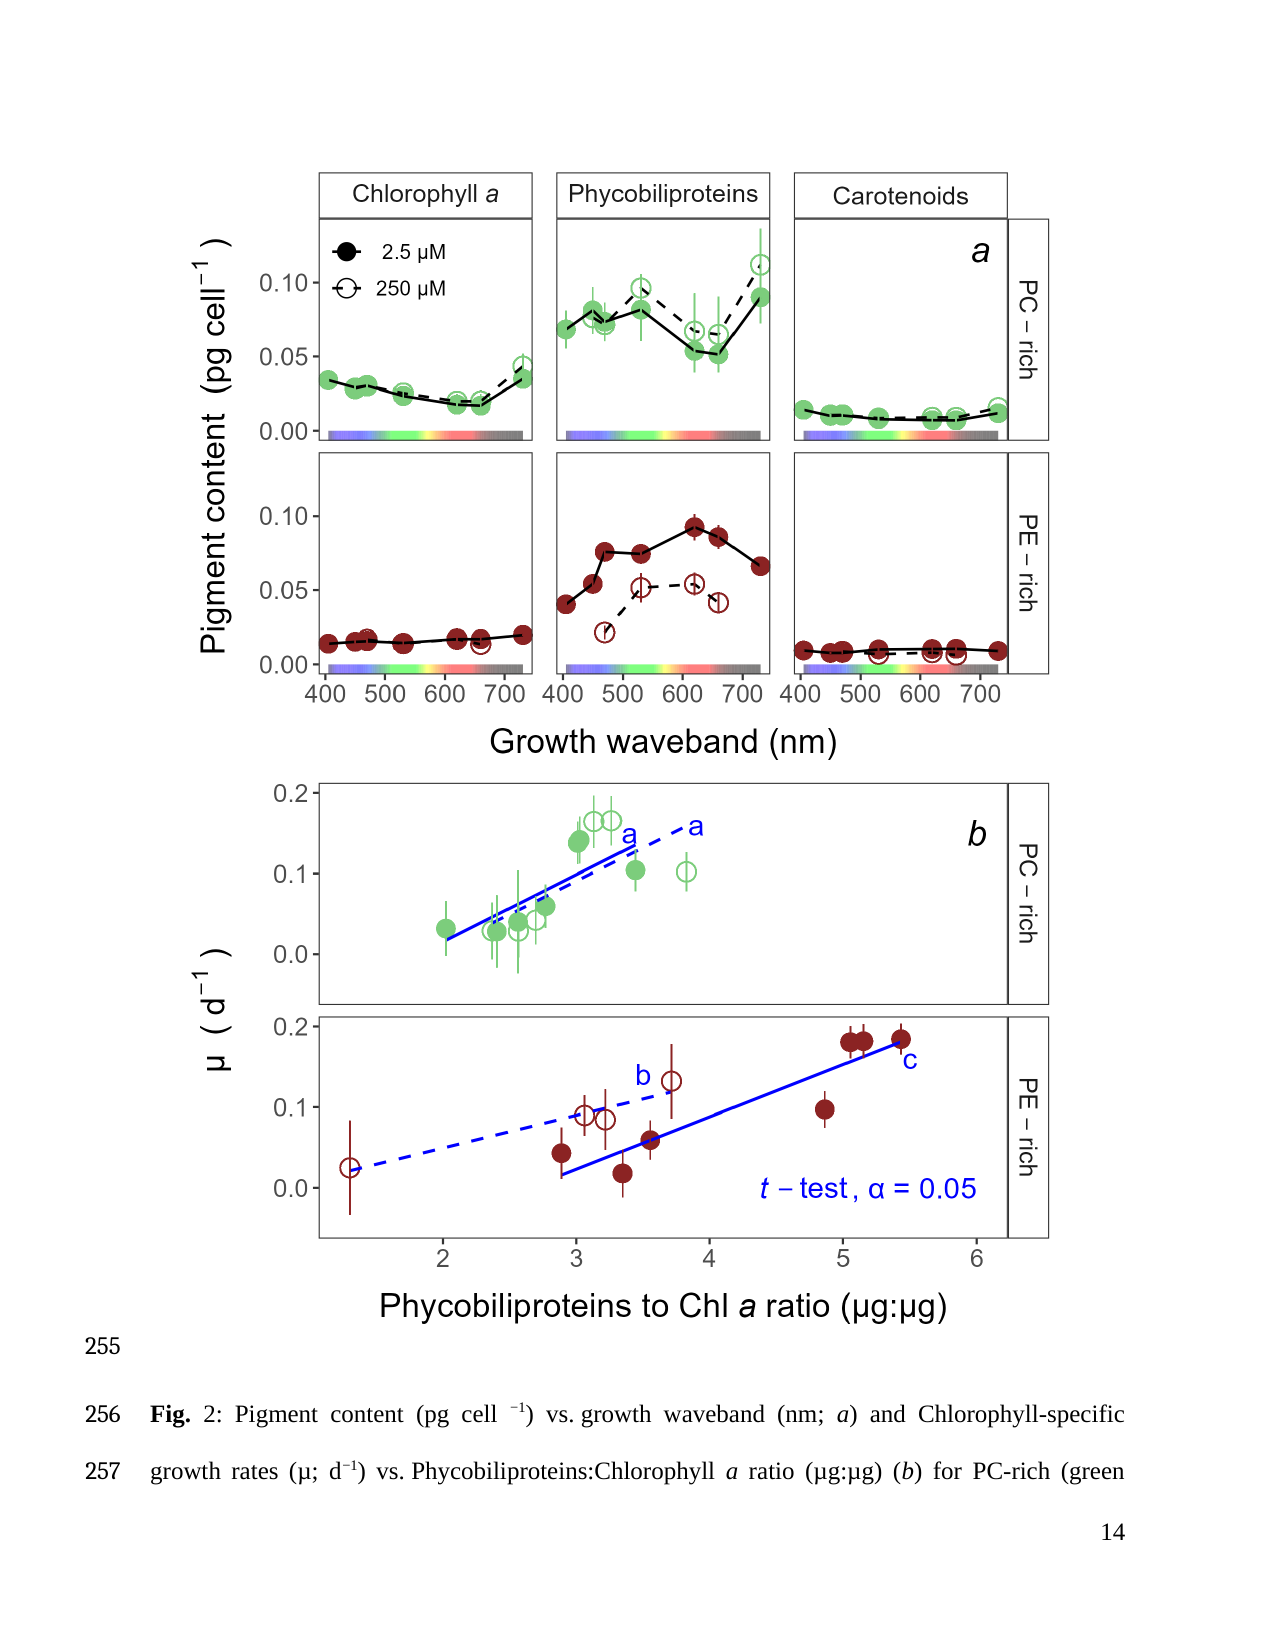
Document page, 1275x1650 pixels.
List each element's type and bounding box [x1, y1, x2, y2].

picture [168, 150, 1072, 1354]
text [150, 1399, 1125, 1485]
